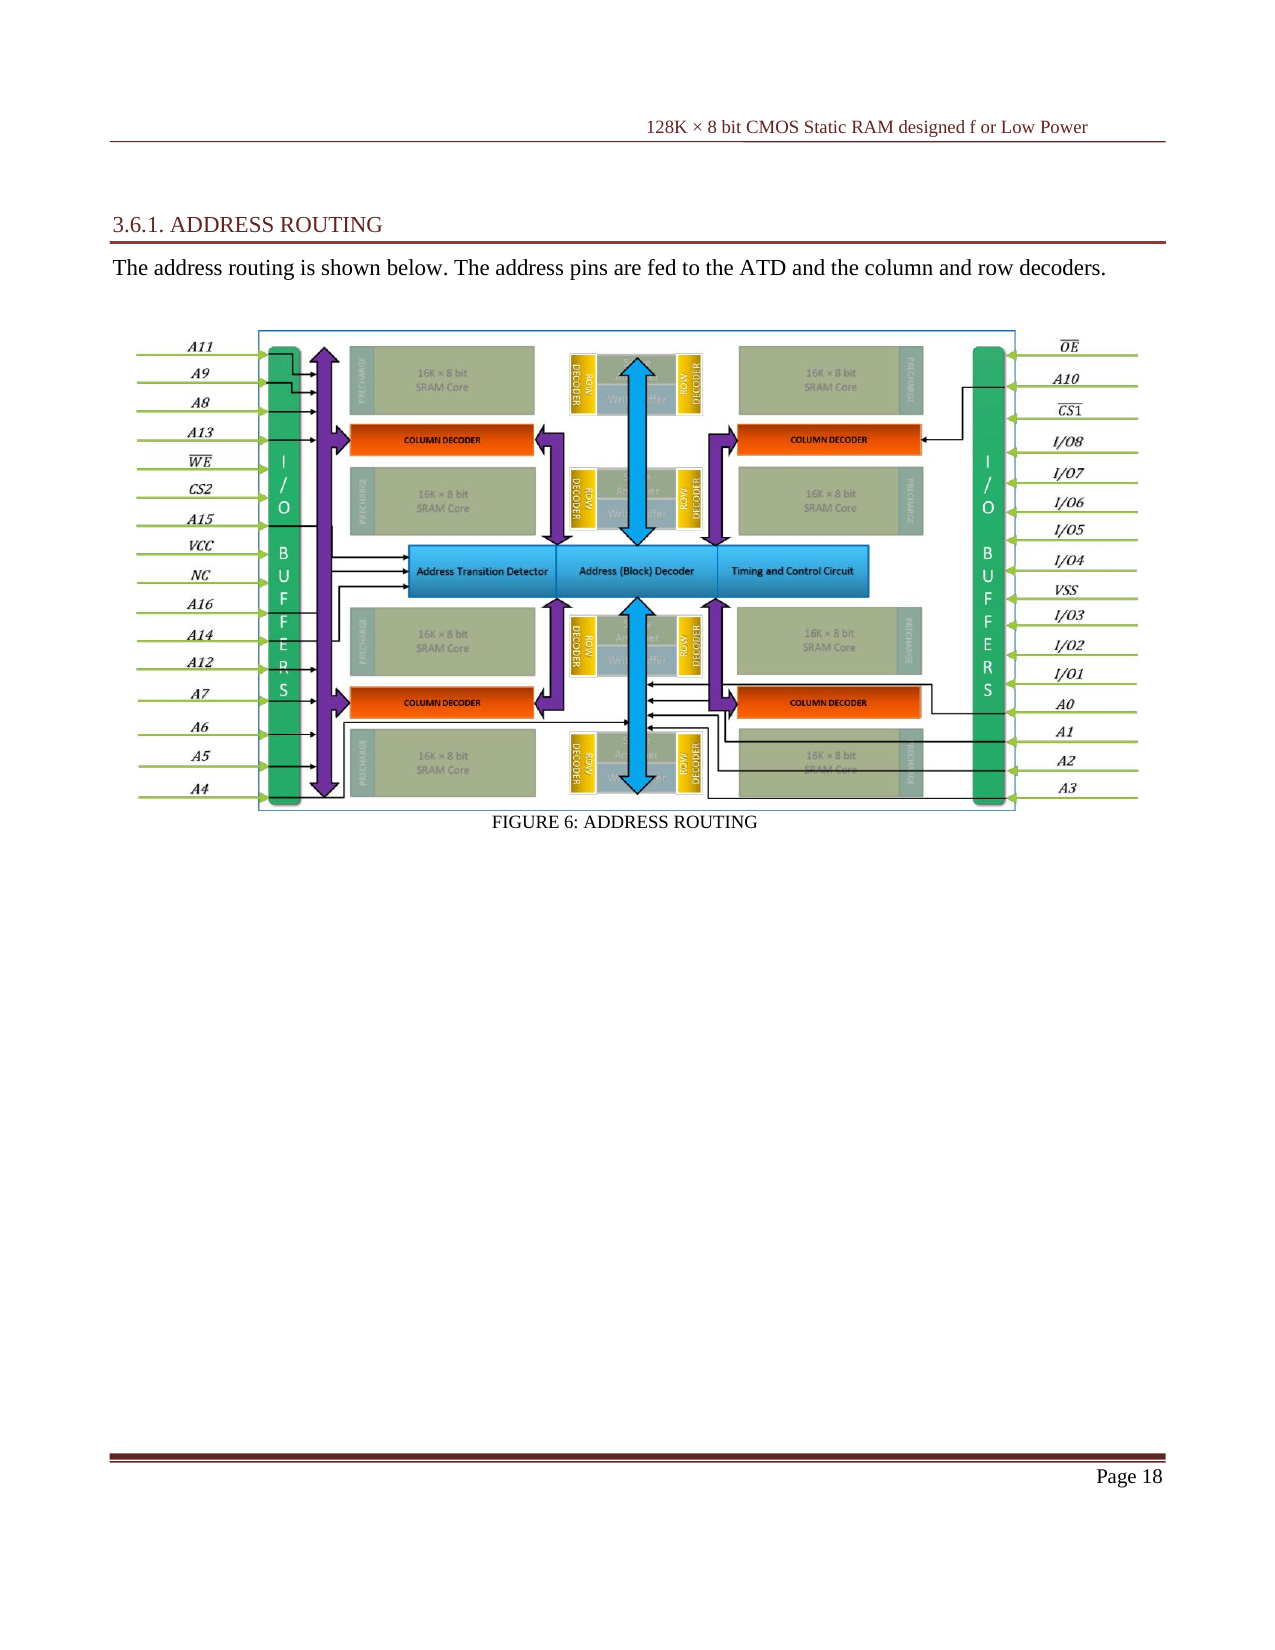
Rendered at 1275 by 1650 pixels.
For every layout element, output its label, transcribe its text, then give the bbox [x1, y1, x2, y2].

text 3.6.1. ADDRESS ROUTING [112, 211, 1162, 237]
text FIGURE 6: ADDRESS ROUTING [492, 811, 1162, 833]
text 128K × 8 bit CMOS Static RAM designed f or Low Power [646, 116, 1162, 138]
text Page 18 [112, 1464, 1162, 1488]
text The address routing is shown below. The address pins are fed to the ATD and the column and row decoders. [112, 254, 1162, 281]
picture [136, 330, 1139, 811]
